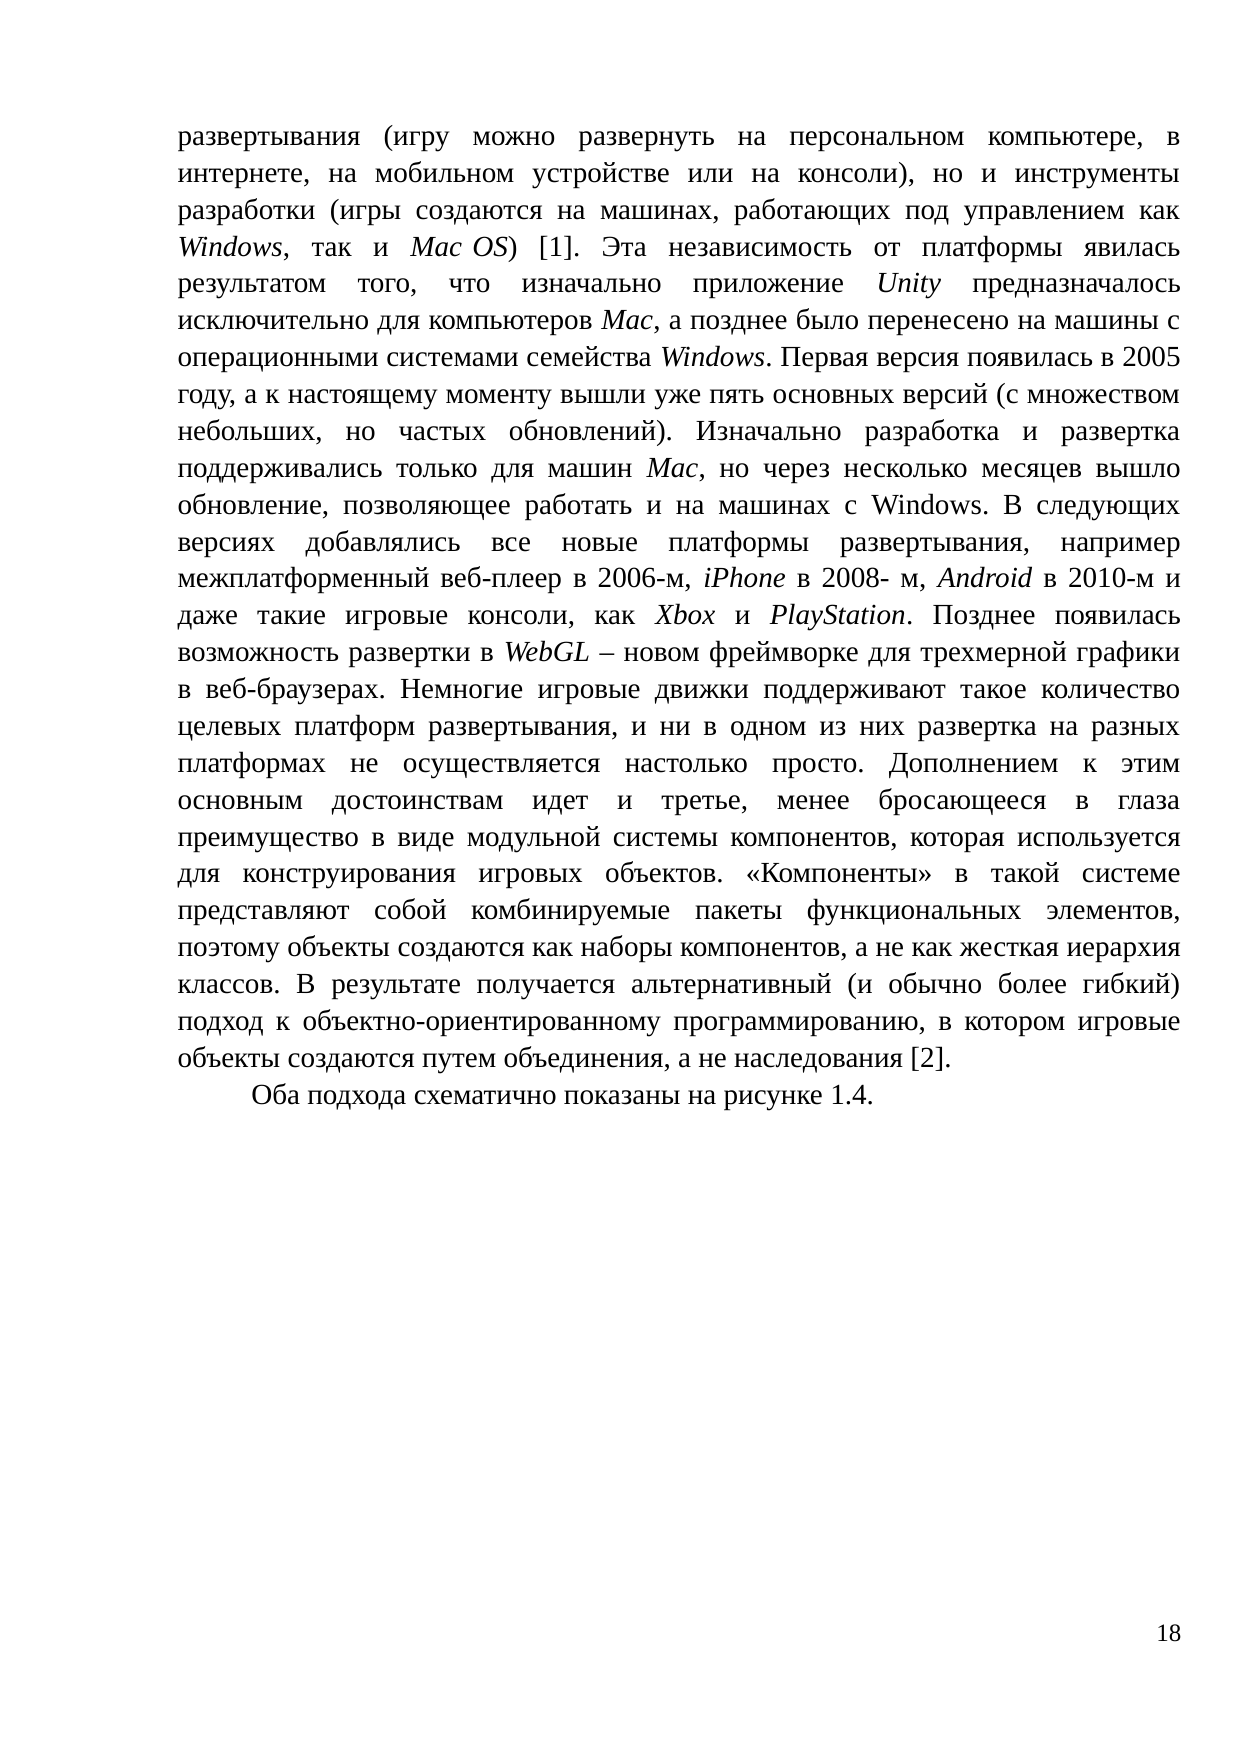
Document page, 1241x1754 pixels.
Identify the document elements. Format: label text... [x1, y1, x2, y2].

text Оба подхода схематично показаны на рисунке 1.4. [177, 1077, 1181, 1110]
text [177, 118, 1181, 1073]
